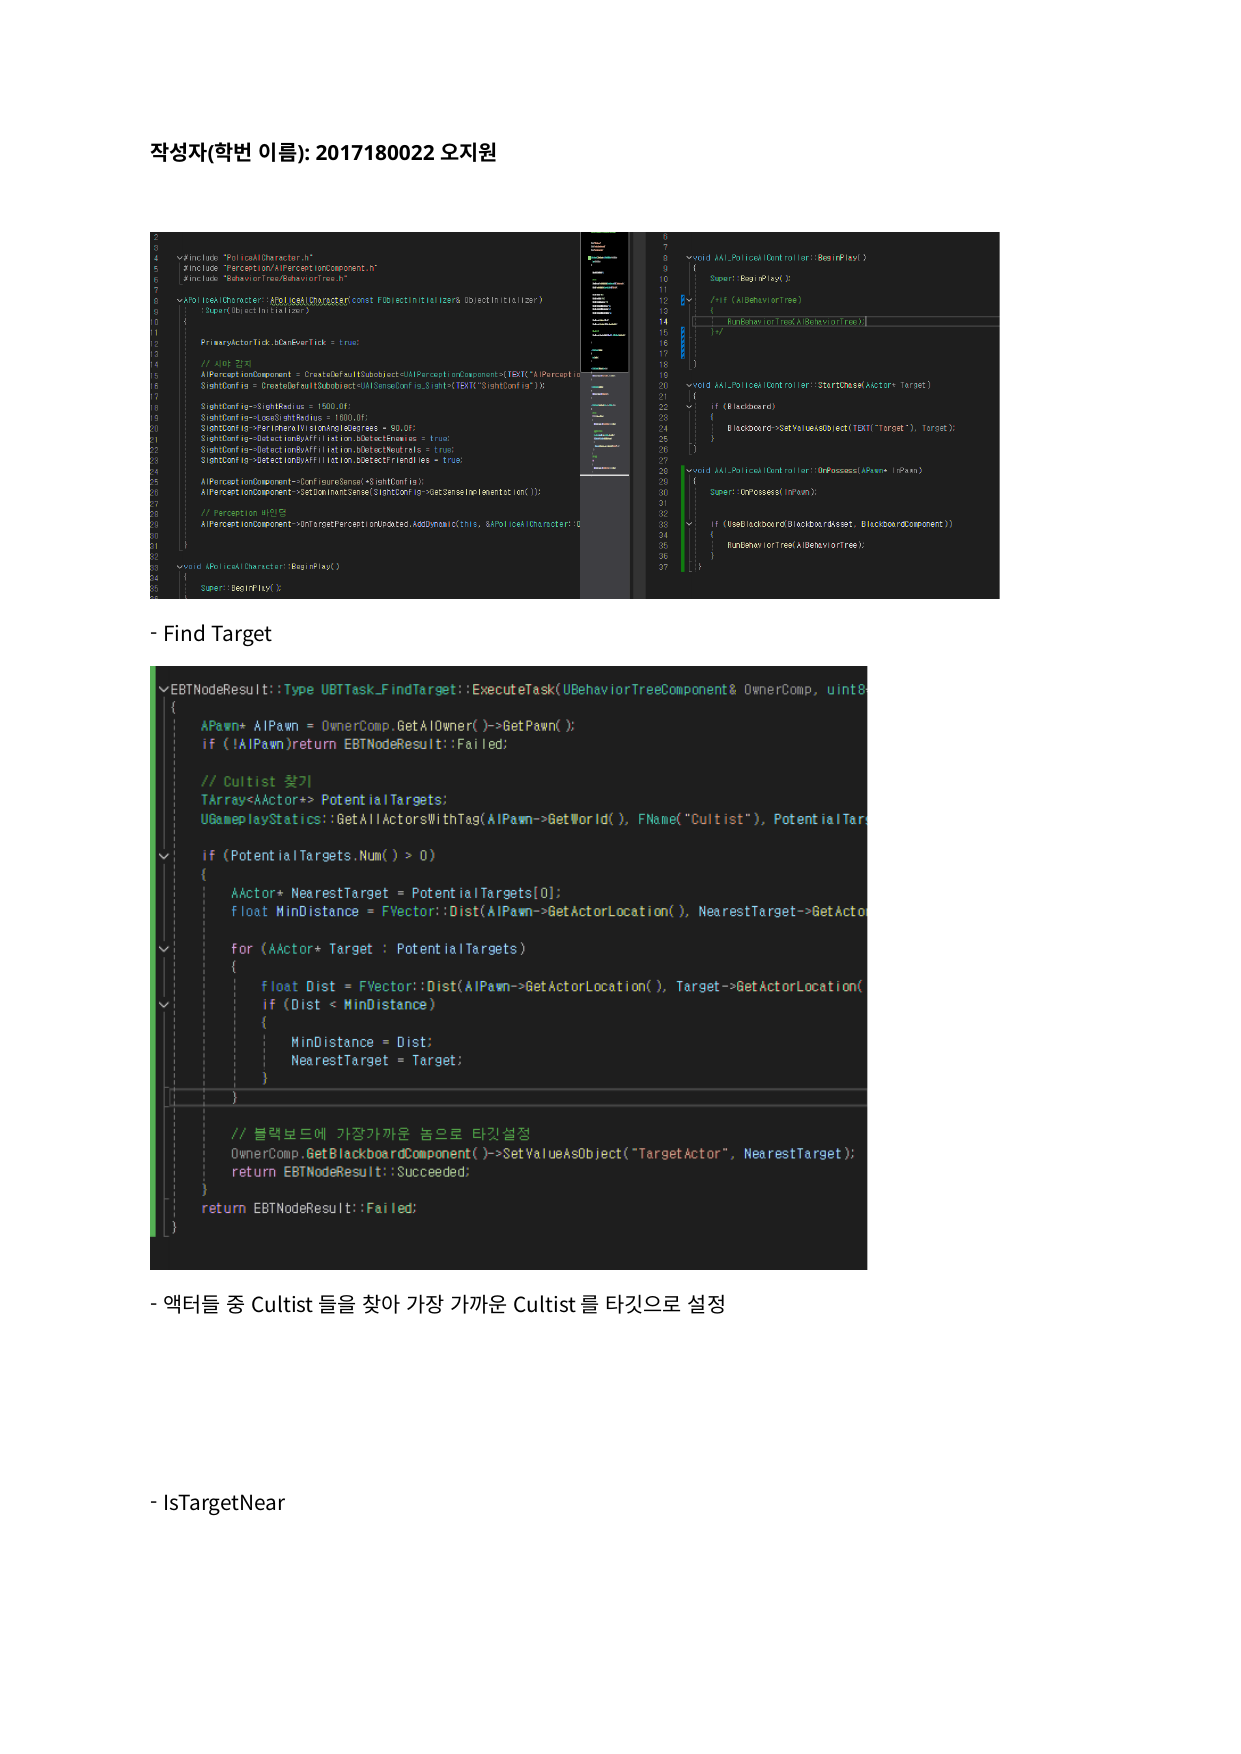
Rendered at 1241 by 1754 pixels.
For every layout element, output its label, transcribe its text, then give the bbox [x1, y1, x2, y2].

text - Find Target [150, 617, 1090, 647]
text - 액터들 중 Cultist들을 찾아 가장 가까운 Cultist를 타깃으로 설정 [150, 1289, 1090, 1319]
text - IsTargetNear [150, 1486, 1090, 1516]
